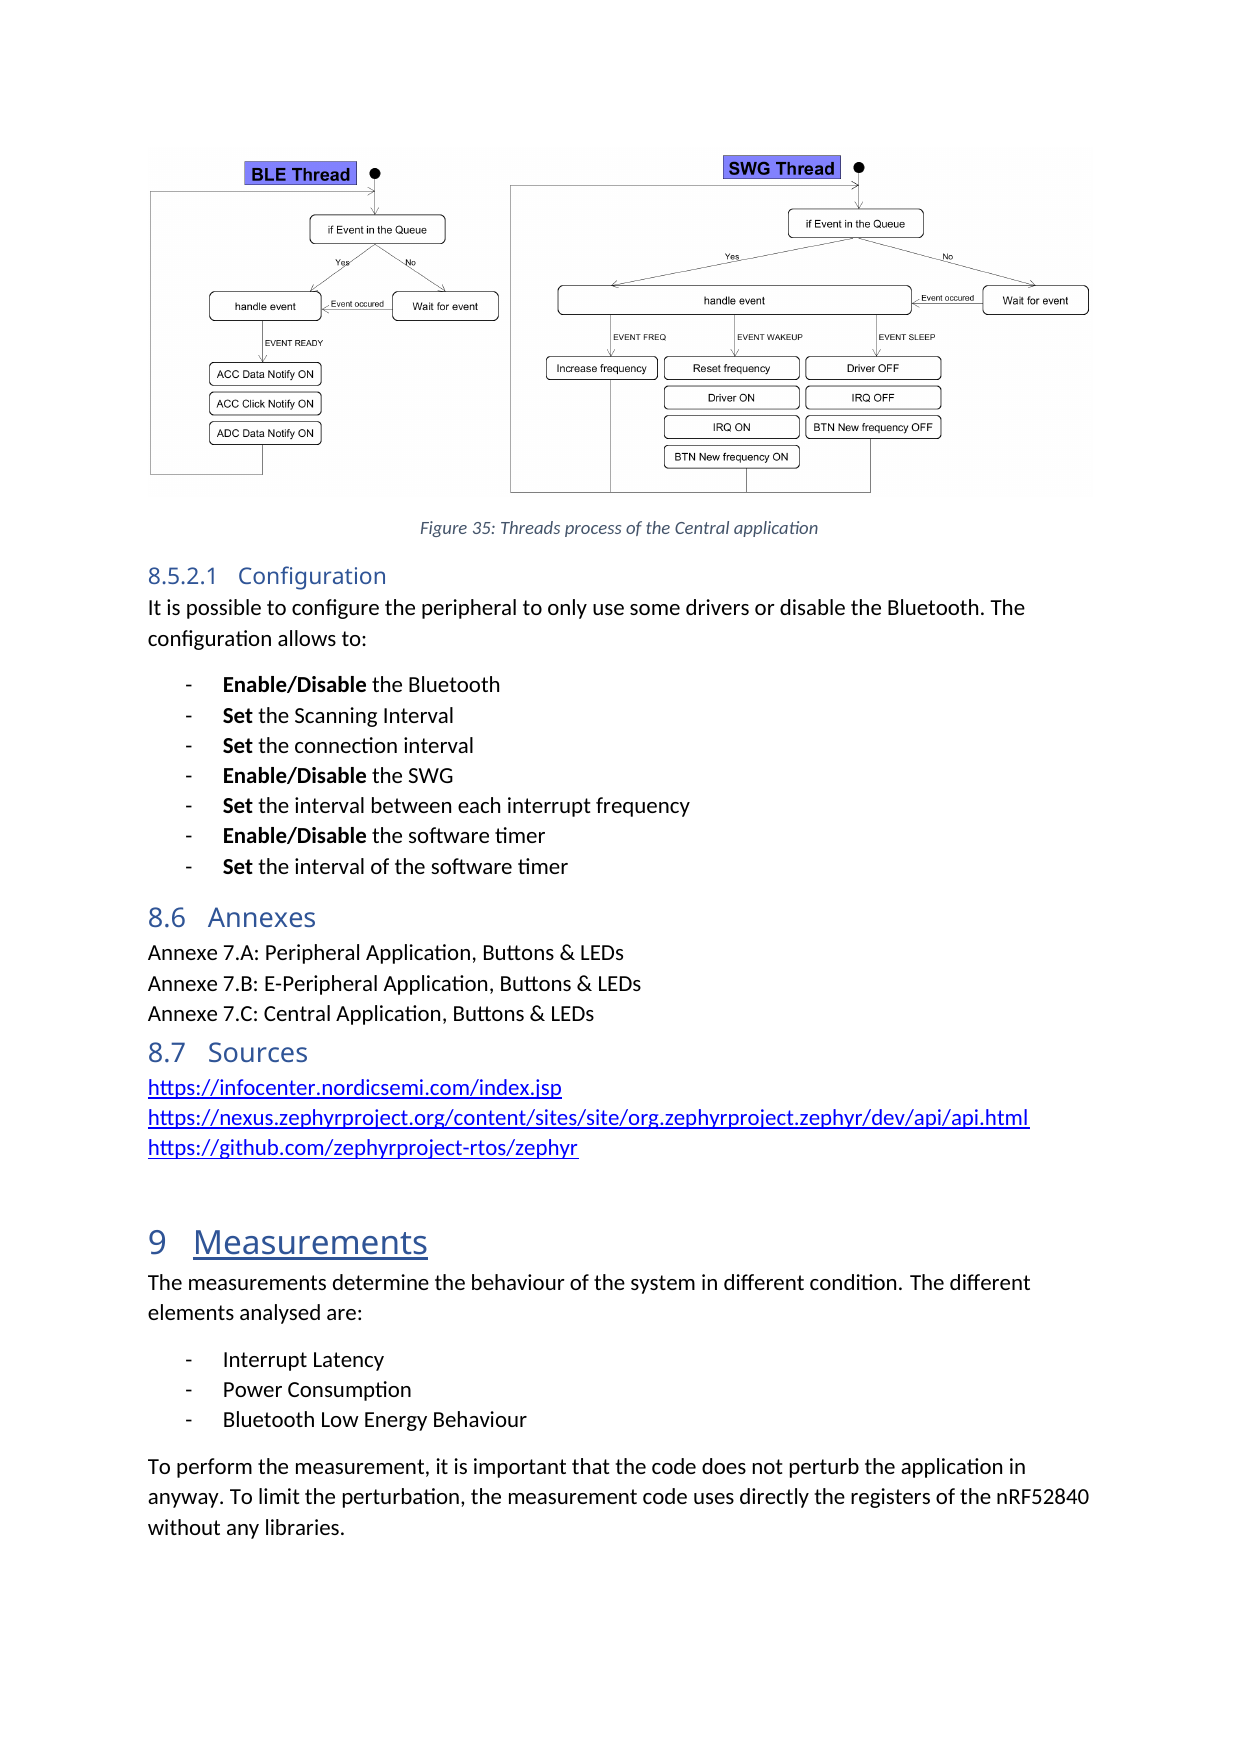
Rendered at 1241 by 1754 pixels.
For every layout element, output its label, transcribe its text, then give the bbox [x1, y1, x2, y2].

text It is possible to configure the peripheral to only use some drivers or disable the Bluetooth. The configuration allows to: [148, 593, 1093, 652]
text Annexe 7.C: Central Application, Buttons & LEDs [148, 999, 1093, 1027]
list Power Consumption [185, 1375, 1093, 1403]
list Set the interval of the software timer [185, 852, 1093, 880]
list Enable/Disable the software timer [185, 822, 1093, 849]
subtitle Configuration [148, 560, 1093, 591]
text https://infocenter.nordicsemi.com/index.jsp [148, 1073, 1093, 1101]
list Enable/Disable the SWG [185, 761, 1093, 789]
subtitle Measurements [148, 1219, 1093, 1264]
list Enable/Disable the Bluetooth [185, 671, 1093, 698]
list Bluetooth Low Energy Behaviour [185, 1405, 1093, 1433]
subtitle Annexes [148, 899, 1093, 936]
subtitle Sources [148, 1033, 1093, 1070]
text The measurements determine the behaviour of the system in different condition. The different elements analysed are: [148, 1268, 1093, 1326]
text https://nexus.zephyrproject.org/content/sites/site/org.zephyrproject.zephyr/dev/api/api.html [148, 1103, 1093, 1131]
list Set the interval between each interrupt frequency [185, 791, 1093, 819]
list Interrupt Latency [185, 1345, 1093, 1373]
text Annexe 7.A: Peripheral Application, Buttons & LEDs [148, 938, 1093, 966]
picture [147, 147, 1093, 497]
text Figure 35: Threads process of the Central application [148, 516, 1093, 539]
text To perform the measurement, it is important that the code does not perturb the application in anyway. To limit the perturbation, the measurement code uses directly the registers of the nRF52840 without any libraries. [148, 1452, 1093, 1541]
text Annexe 7.B: E-Peripheral Application, Buttons & LEDs [148, 969, 1093, 997]
list Set the Scanning Interval [185, 701, 1093, 729]
list Set the connection interval [185, 731, 1093, 759]
text https://github.com/zephyrproject-rtos/zephyr [148, 1133, 1093, 1161]
